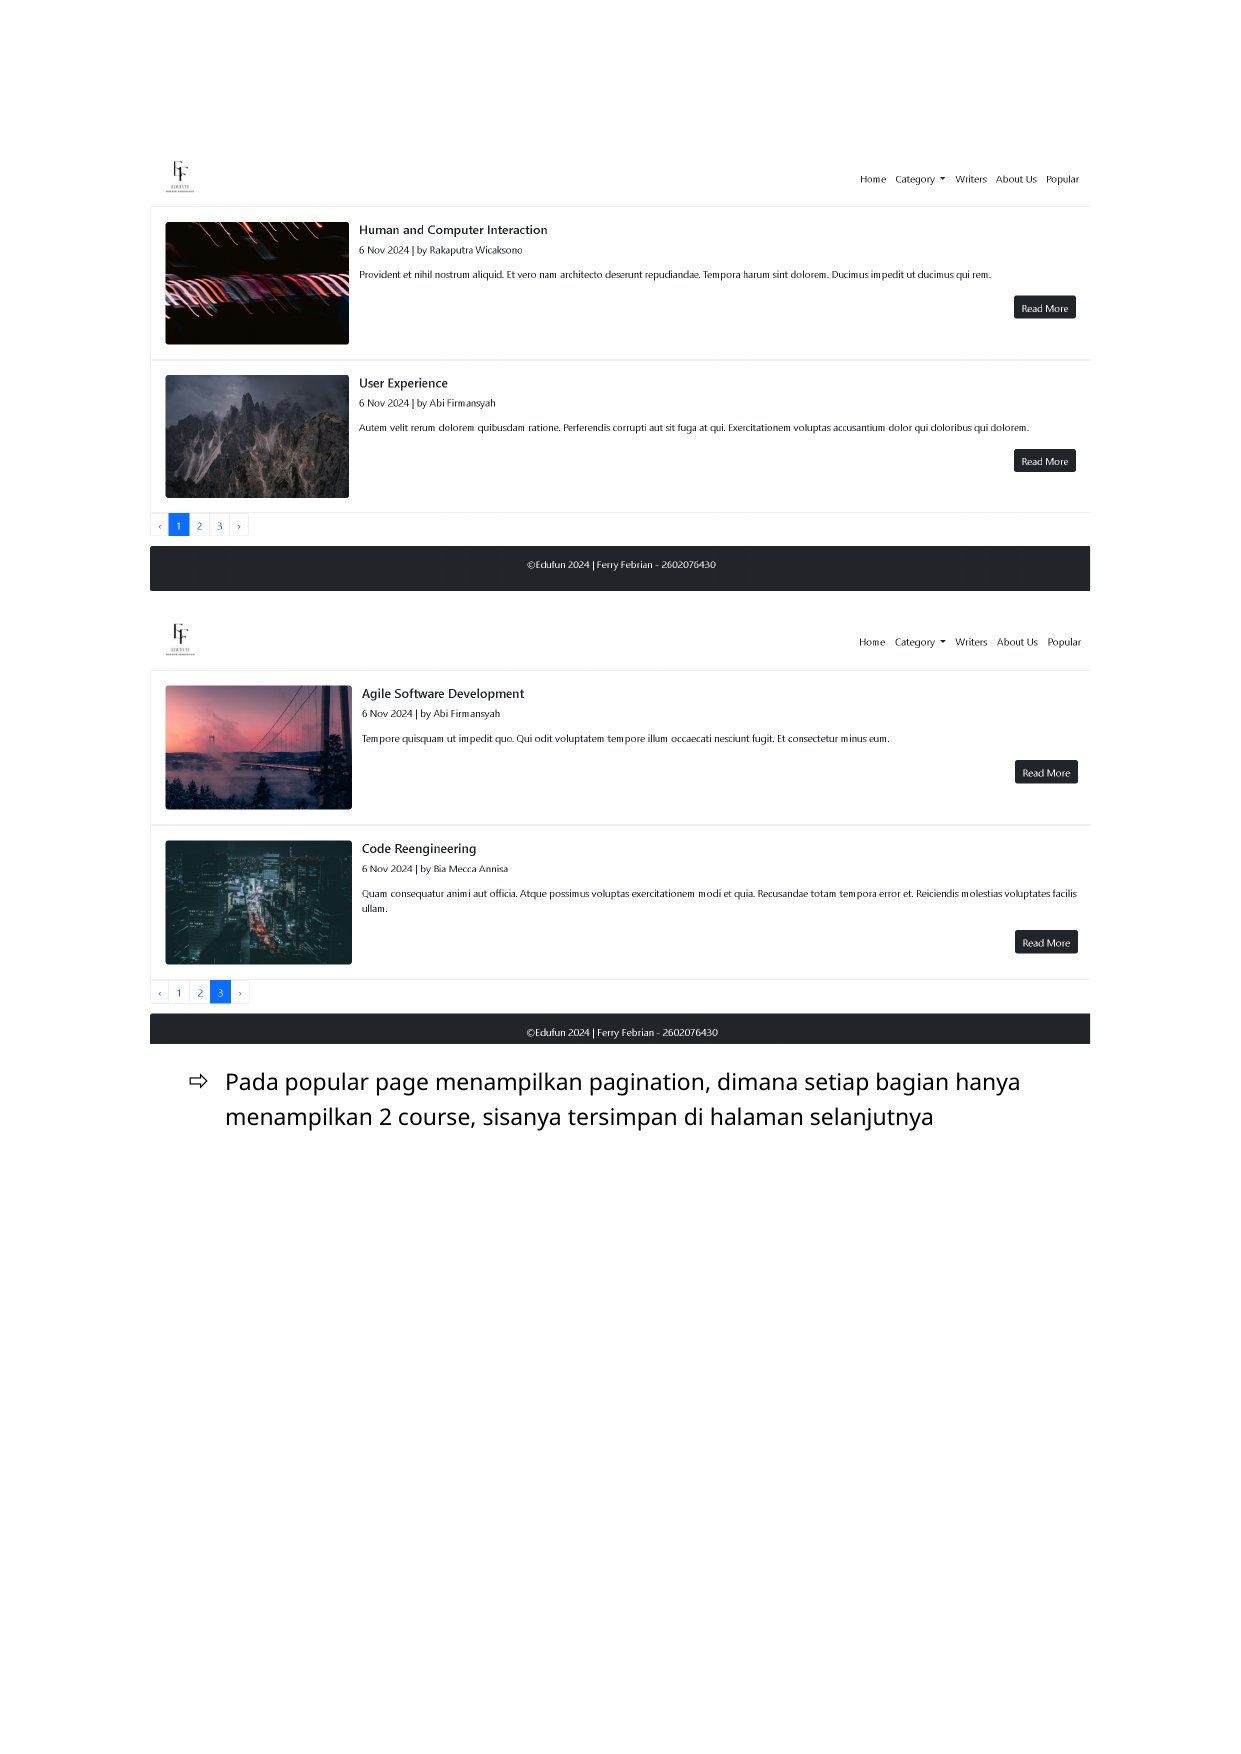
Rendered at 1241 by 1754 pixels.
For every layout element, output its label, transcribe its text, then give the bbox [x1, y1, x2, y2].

picture [150, 612, 1091, 1044]
list Pada popular page menampilkan pagination, dimana setiap bagian hanya menampilkan 2 course, sisanya tersimpan di halaman selanjutnya [187, 1065, 1090, 1133]
picture [150, 150, 1091, 591]
